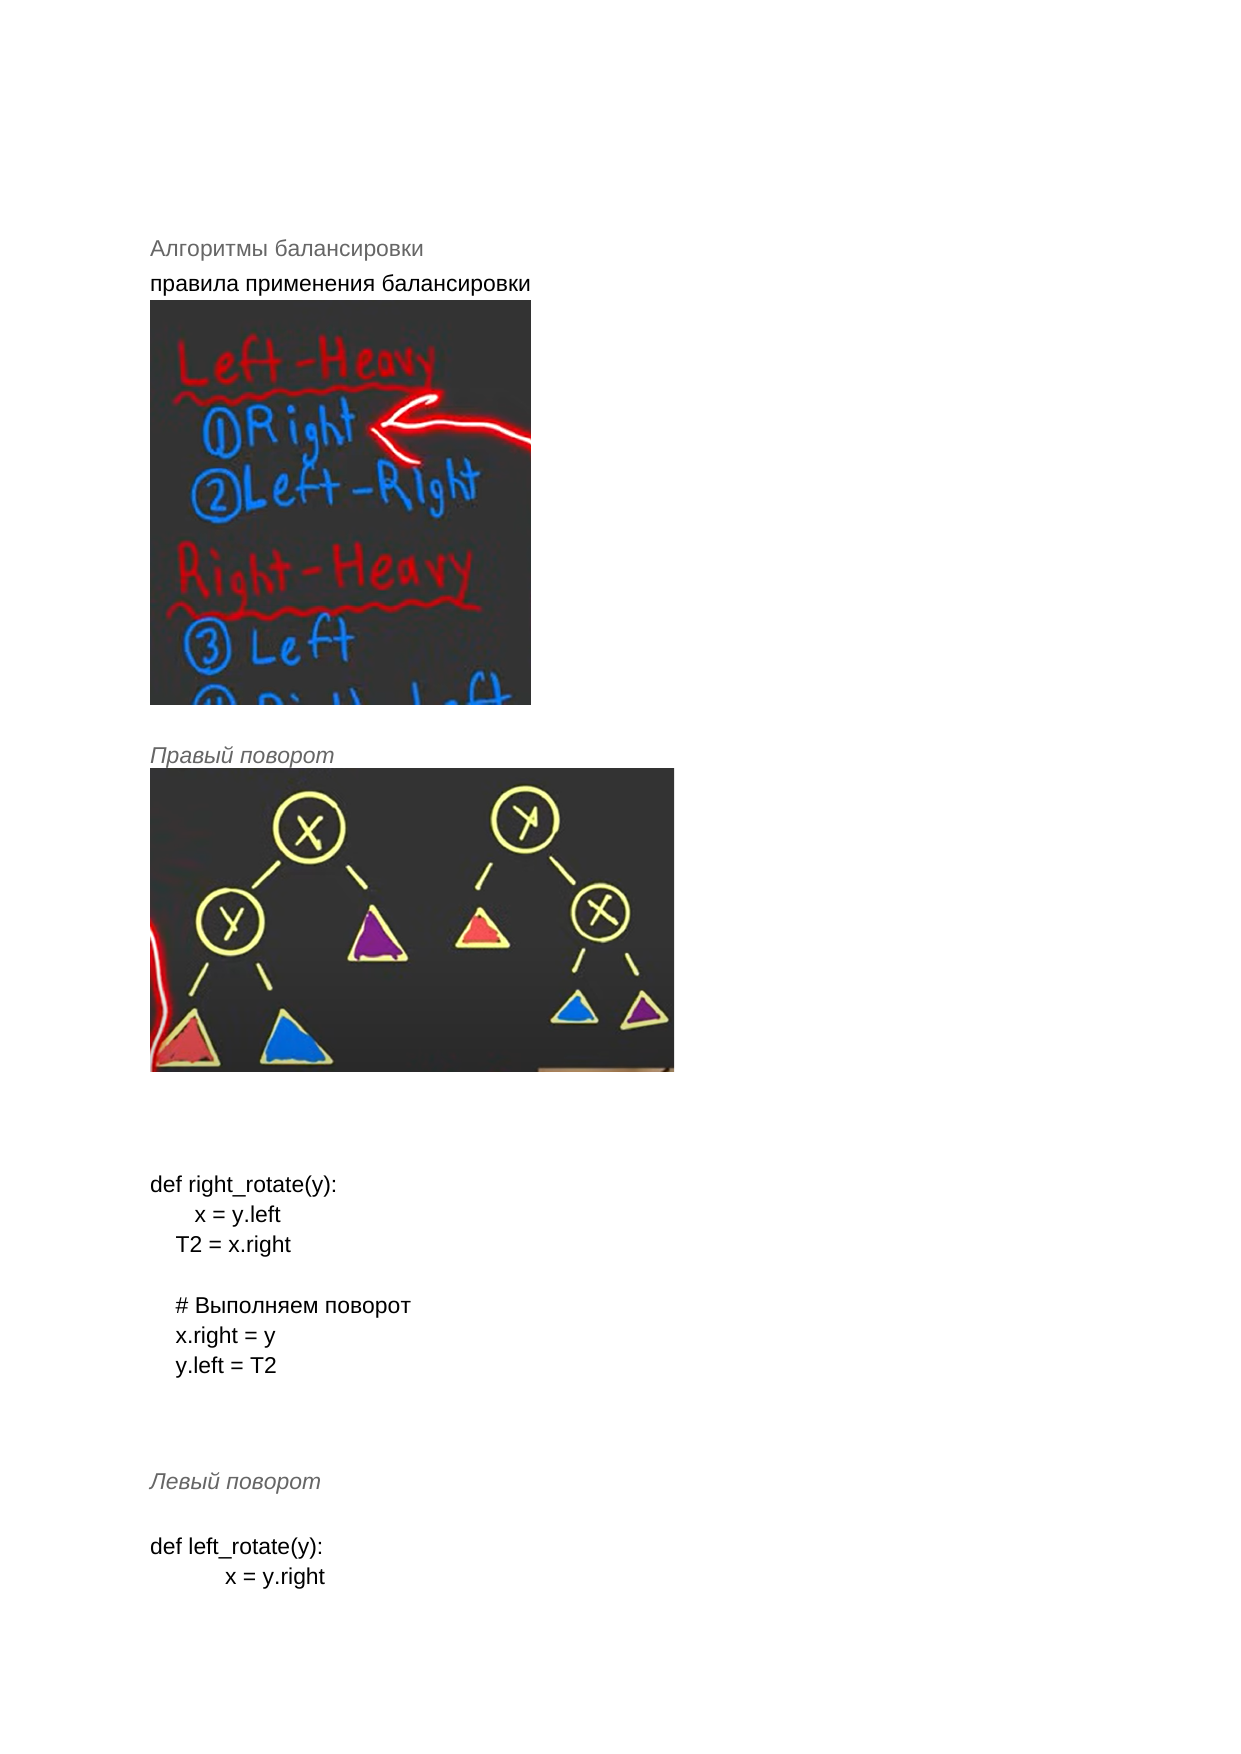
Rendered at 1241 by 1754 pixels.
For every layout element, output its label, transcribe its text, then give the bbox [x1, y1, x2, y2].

text y.left = T2 [150, 1352, 1090, 1378]
picture [150, 300, 531, 713]
text T2 = x.right [150, 1231, 1090, 1258]
text x.right = y [150, 1322, 1090, 1348]
text x = y.right [150, 1563, 1090, 1589]
picture [150, 768, 675, 1072]
subtitle Левый поворот [150, 1468, 1090, 1494]
text правила применения балансировки [150, 270, 1090, 296]
subtitle Алгоритмы балансировки [150, 235, 1090, 262]
text def left_rotate(y): [150, 1533, 1090, 1559]
text # Выполняем поворот [150, 1292, 1090, 1318]
text x = y.left [150, 1201, 1090, 1227]
text def right_rotate(y): [150, 1171, 1090, 1197]
